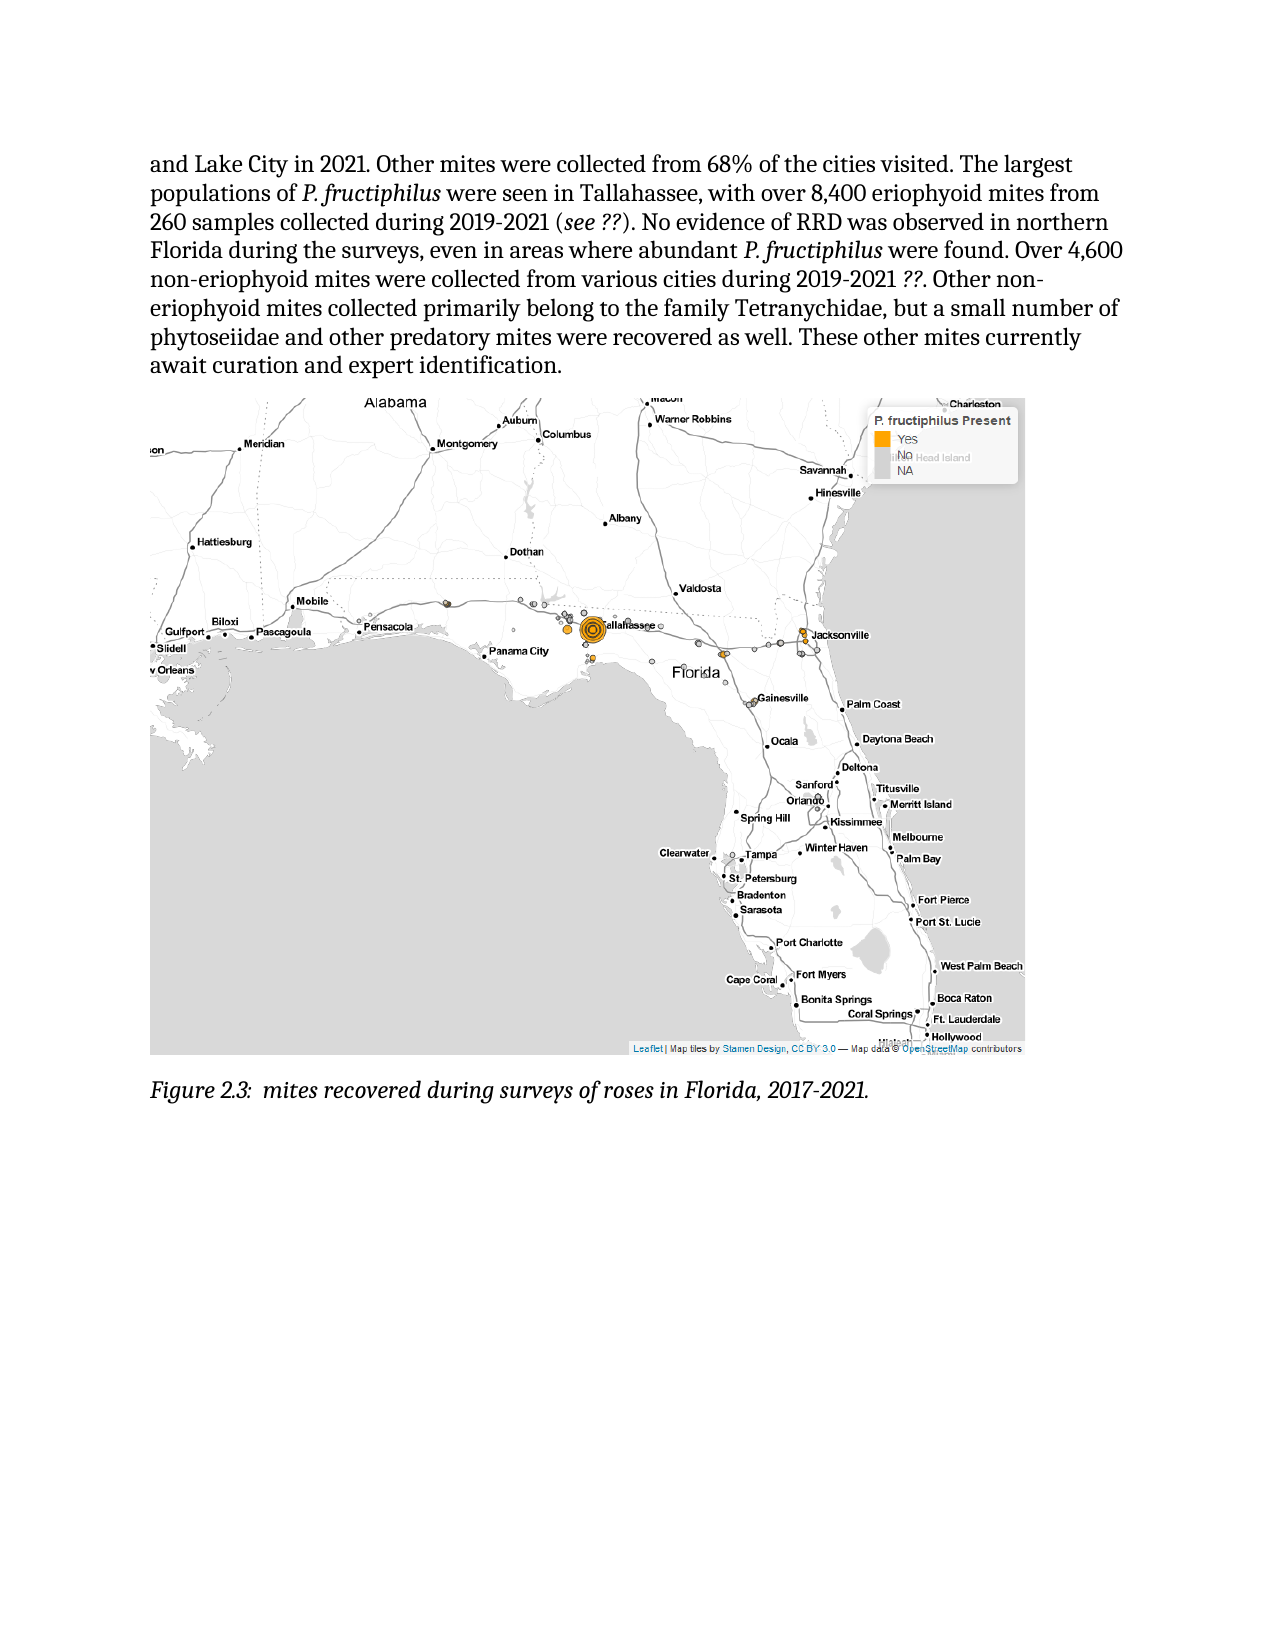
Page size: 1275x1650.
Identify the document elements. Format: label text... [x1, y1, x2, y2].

text Figure 2.3: mites recovered during surveys of roses in Florida, 2017-2021. [150, 1076, 1125, 1104]
picture [150, 398, 1025, 1055]
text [150, 150, 1125, 380]
